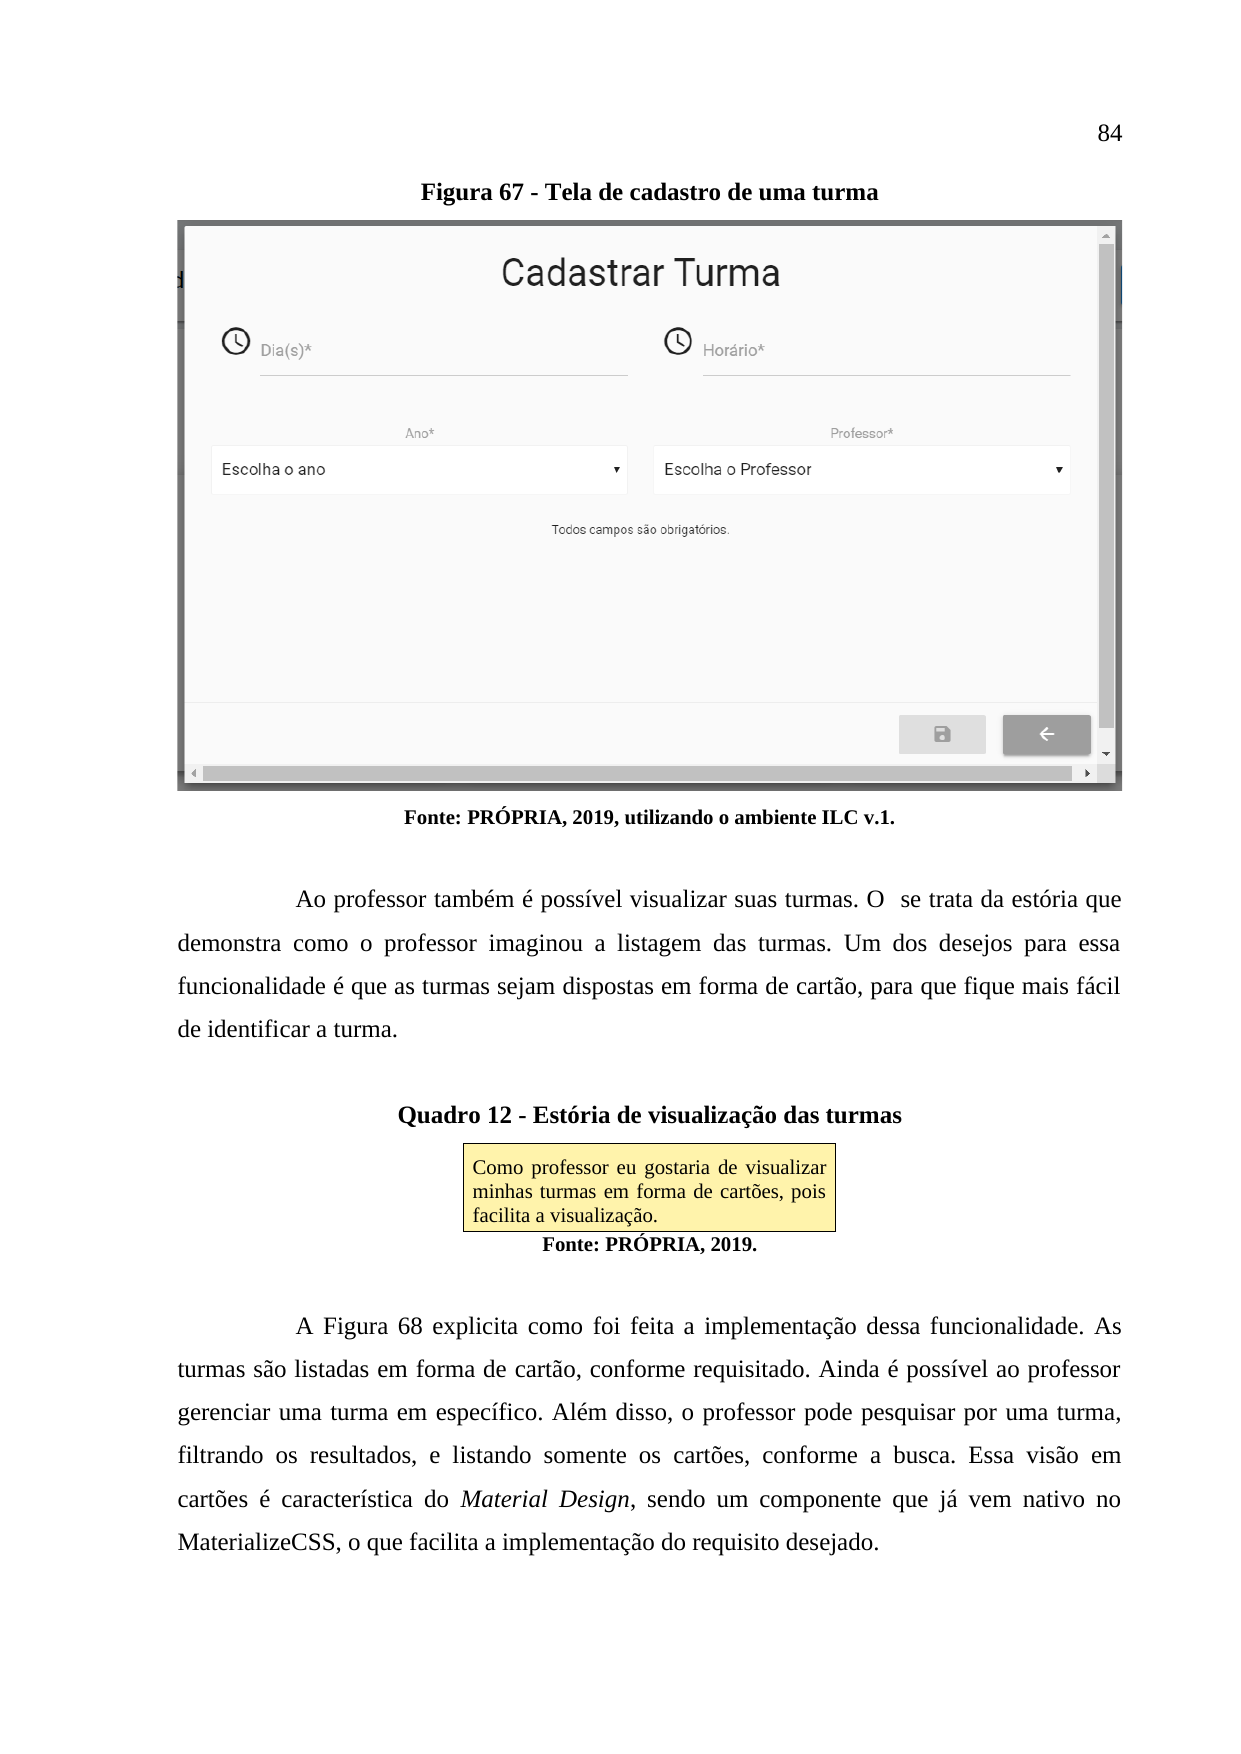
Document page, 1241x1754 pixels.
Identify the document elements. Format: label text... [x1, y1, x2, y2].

text Como professor eu gostaria de visualizar minhas turmas em forma de cartões, pois facilita a visualização. [464, 1144, 835, 1231]
text Ao professor também é possível visualizar suas turmas. O Quadro 12 se trata da estória que demonstra como o professor imaginou a listagem das turmas. Um dos desejos para essa funcionalidade é que as turmas sejam dispostas em forma de cartão, para que fique mais fácil de identificar a turma. [177, 884, 1122, 1043]
text Fonte: PRÓPRIA, 2019, utilizando o ambiente ILC v.1. [177, 805, 1122, 829]
text A Figura 68 explicita como foi feita a implementação dessa funcionalidade. As turmas são listadas em forma de cartão, conforme requisitado. Ainda é possível ao professor gerenciar uma turma em específico. Além disso, o professor pode pesquisar por uma turma, filtrando os resultados, e listando somente os cartões, conforme a busca. Essa visão em cartões é característica do Material Design, sendo um componente que já vem nativo no MaterializeCSS, o que facilita a implementação do requisito desejado. [177, 1311, 1122, 1556]
picture [177, 220, 1123, 791]
text Fonte: PRÓPRIA, 2019. [177, 1232, 1122, 1256]
